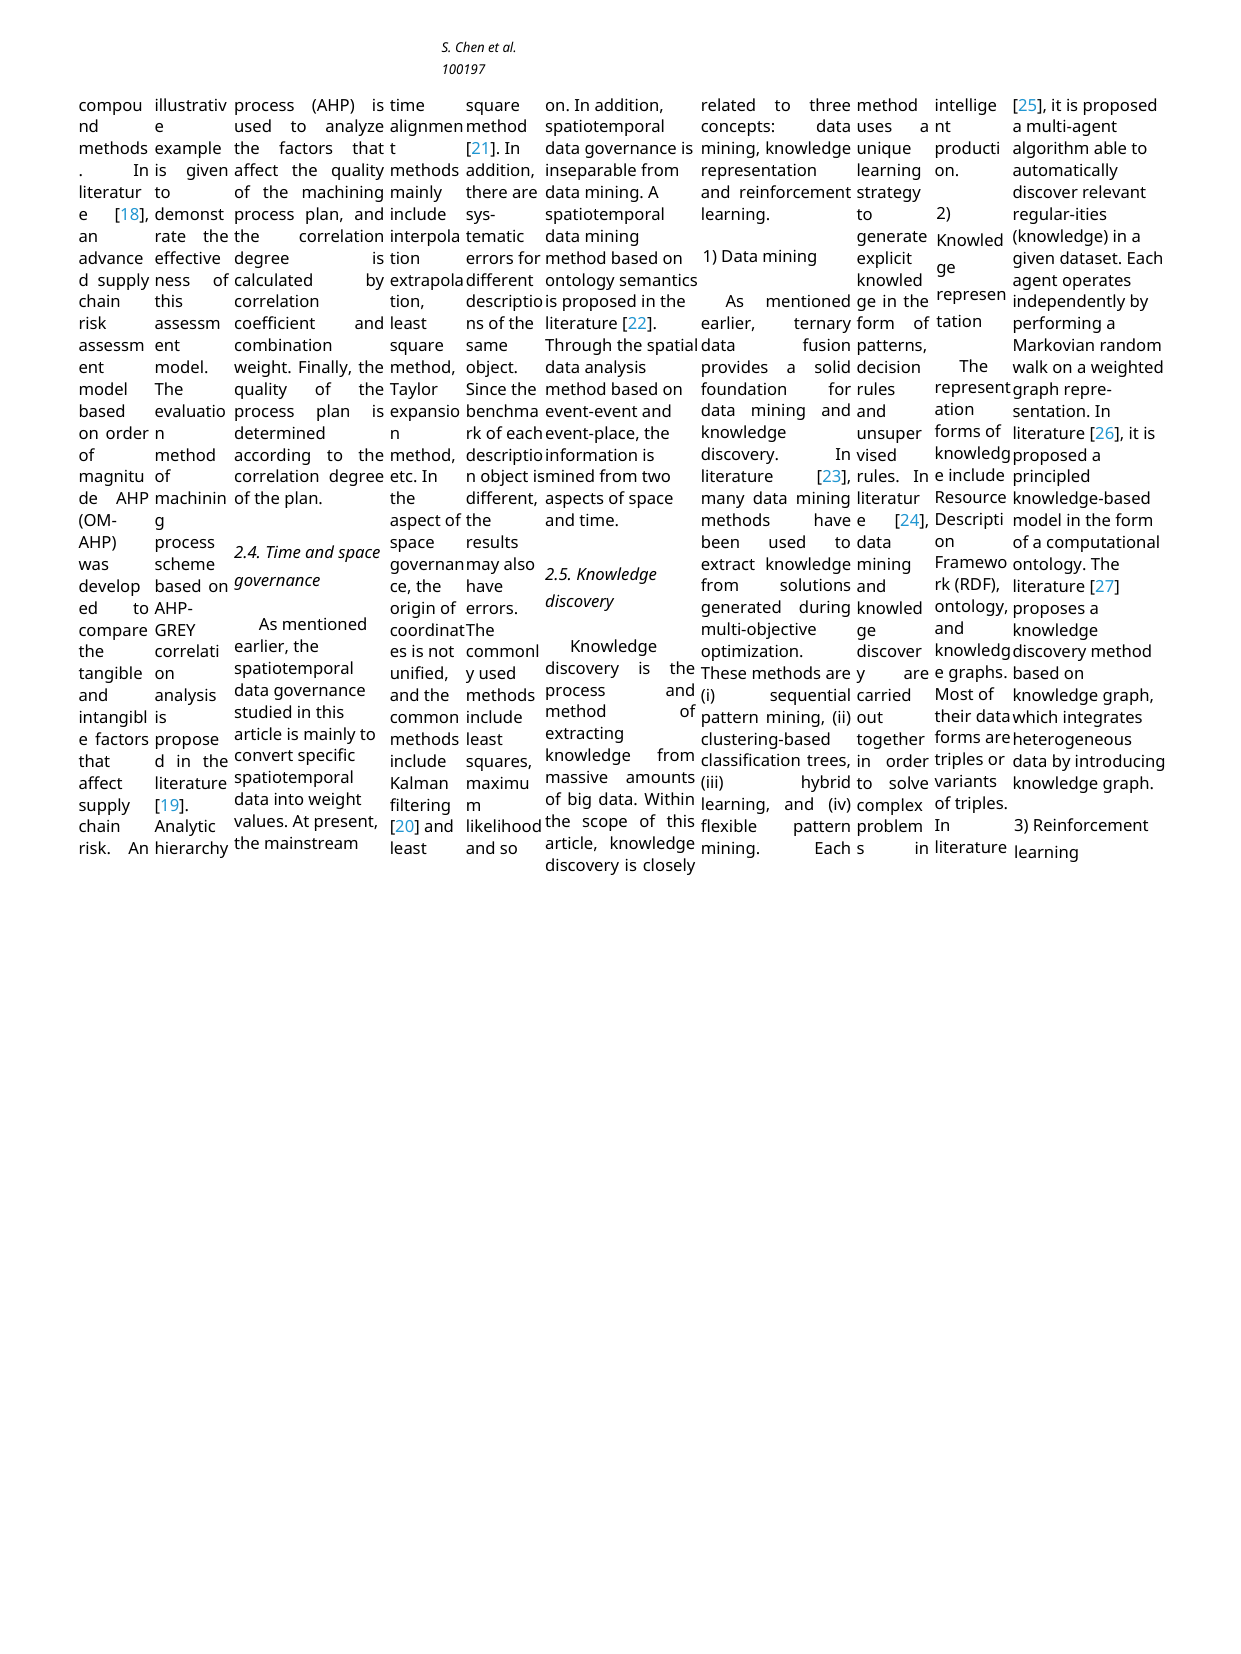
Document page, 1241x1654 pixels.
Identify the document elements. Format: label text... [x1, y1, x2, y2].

text 2.4. Time and space governance [234, 537, 389, 591]
text 3) Reinforcement learning [1014, 810, 1169, 864]
text As mentioned earlier, ternary data fusion provides a solid foundation for data mining and knowledge discovery. In literature [23], many data mining methods have been used to extract knowledge from solutions generated during multi-objective optimization. These methods are (i) sequential pattern mining, (ii) clustering-based classification trees, (iii) hybrid learning, and (iv) flexible pattern mining. Each method uses a unique learning strategy to generate explicit knowledge in the form of patterns, decision rules and unsupervised rules. In literature [24], data mining and knowledge discovery are carried out together in order to solve complex problems in intelligent production. [856, 93, 929, 859]
text As mentioned earlier, ternary data fusion provides a solid foundation for data mining and knowledge discovery. In literature [23], many data mining methods have been used to extract knowledge from solutions generated during multi-objective optimization. These methods are (i) sequential pattern mining, (ii) clustering-based classification trees, (iii) hybrid learning, and (iv) flexible pattern mining. Each method uses a unique learning strategy to generate explicit knowledge in the form of patterns, decision rules and unsupervised rules. In literature [24], data mining and knowledge discovery are carried out together in order to solve complex problems in intelligent production. [701, 290, 851, 859]
text 1) Data mining [702, 241, 856, 268]
text compound methods. In literature [18], an advanced supply chain risk assessment model based on order of magnitude AHP (OM-AHP) was developed to compare the tangible and intangible factors that affect supply chain risk. An illustrative example is given to demonstrate the effectiveness of this assessment model. The evaluation method of machining process scheme based on AHP-GREY correlation analysis is proposed in the literature [19]. Analytic hierarchy process (AHP) is used to analyze the factors that affect the quality of the machining process plan, and the correlation degree is calculated by correlation coefficient and combination weight. Finally, the quality of the process plan is determined according to the correlation degree of the plan. [234, 93, 384, 509]
text As mentioned earlier, the spatiotemporal data governance studied in this article is mainly to convert specific spatiotemporal data into weight values. At present, the mainstream time alignment methods mainly include interpolation extrapolation, least square method, Taylor expansion method, etc. In the aspect of space governance, the origin of coordinates is not unified, and the common methods include Kalman filtering [20] and least square method [21]. In addition, there are sys-tematic errors for different descriptions of the same object. Since the benchmark of each description object is different, the results may also have errors. The commonly used methods include least squares, maximum likelihood and so on. In addition, spatiotemporal data governance is inseparable from data mining. A spatiotemporal data mining method based on ontology semantics is proposed in the literature [22]. Through the spatial data analysis method based on event-event and event-place, the information is mined from two aspects of space and time. [234, 93, 701, 859]
text compound methods. In literature [18], an advanced supply chain risk assessment model based on order of magnitude AHP (OM-AHP) was developed to compare the tangible and intangible factors that affect supply chain risk. An illustrative example is given to demonstrate the effectiveness of this assessment model. The evaluation method of machining process scheme based on AHP-GREY correlation analysis is proposed in the literature [19]. Analytic hierarchy process (AHP) is used to analyze the factors that affect the quality of the machining process plan, and the correlation degree is calculated by correlation coefficient and combination weight. Finally, the quality of the process plan is determined according to the correlation degree of the plan. [78, 93, 149, 859]
text 2.5. Knowledge discovery [545, 559, 701, 613]
text Knowledge discovery is the process and method of extracting knowledge from massive amounts of big data. Within the scope of this article, knowledge discovery is closely related to three concepts: data mining, knowledge representation and reinforcement learning. [701, 93, 851, 225]
text Knowledge discovery is the process and method of extracting knowledge from massive amounts of big data. Within the scope of this article, knowledge discovery is closely related to three concepts: data mining, knowledge representation and reinforcement learning. [545, 635, 695, 875]
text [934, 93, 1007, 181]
text 2) Knowledge representation [936, 197, 1012, 333]
text The representation forms of knowledge include Resource Description Framework (RDF), ontology, and knowledge graphs. Most of their data forms are triples or variants of triples. In literature [25], it is proposed a multi-agent algorithm able to automatically discover relevant regular-ities (knowledge) in a given dataset. Each agent operates independently by performing a Markovian random walk on a weighted graph repre-sentation. In literature [26], it is proposed a principled knowledge-based model in the form of a computational ontology. The literature [27] proposes a knowledge discovery method based on knowledge graph, which integrates heterogeneous data by introducing knowledge graph. [934, 93, 1169, 858]
text S. Chen et al. Array 15 (2022) 100197 [441, 35, 623, 78]
text compound methods. In literature [18], an advanced supply chain risk assessment model based on order of magnitude AHP (OM-AHP) was developed to compare the tangible and intangible factors that affect supply chain risk. An illustrative example is given to demonstrate the effectiveness of this assessment model. The evaluation method of machining process scheme based on AHP-GREY correlation analysis is proposed in the literature [19]. Analytic hierarchy process (AHP) is used to analyze the factors that affect the quality of the machining process plan, and the correlation degree is calculated by correlation coefficient and combination weight. Finally, the quality of the process plan is determined according to the correlation degree of the plan. [154, 93, 228, 859]
